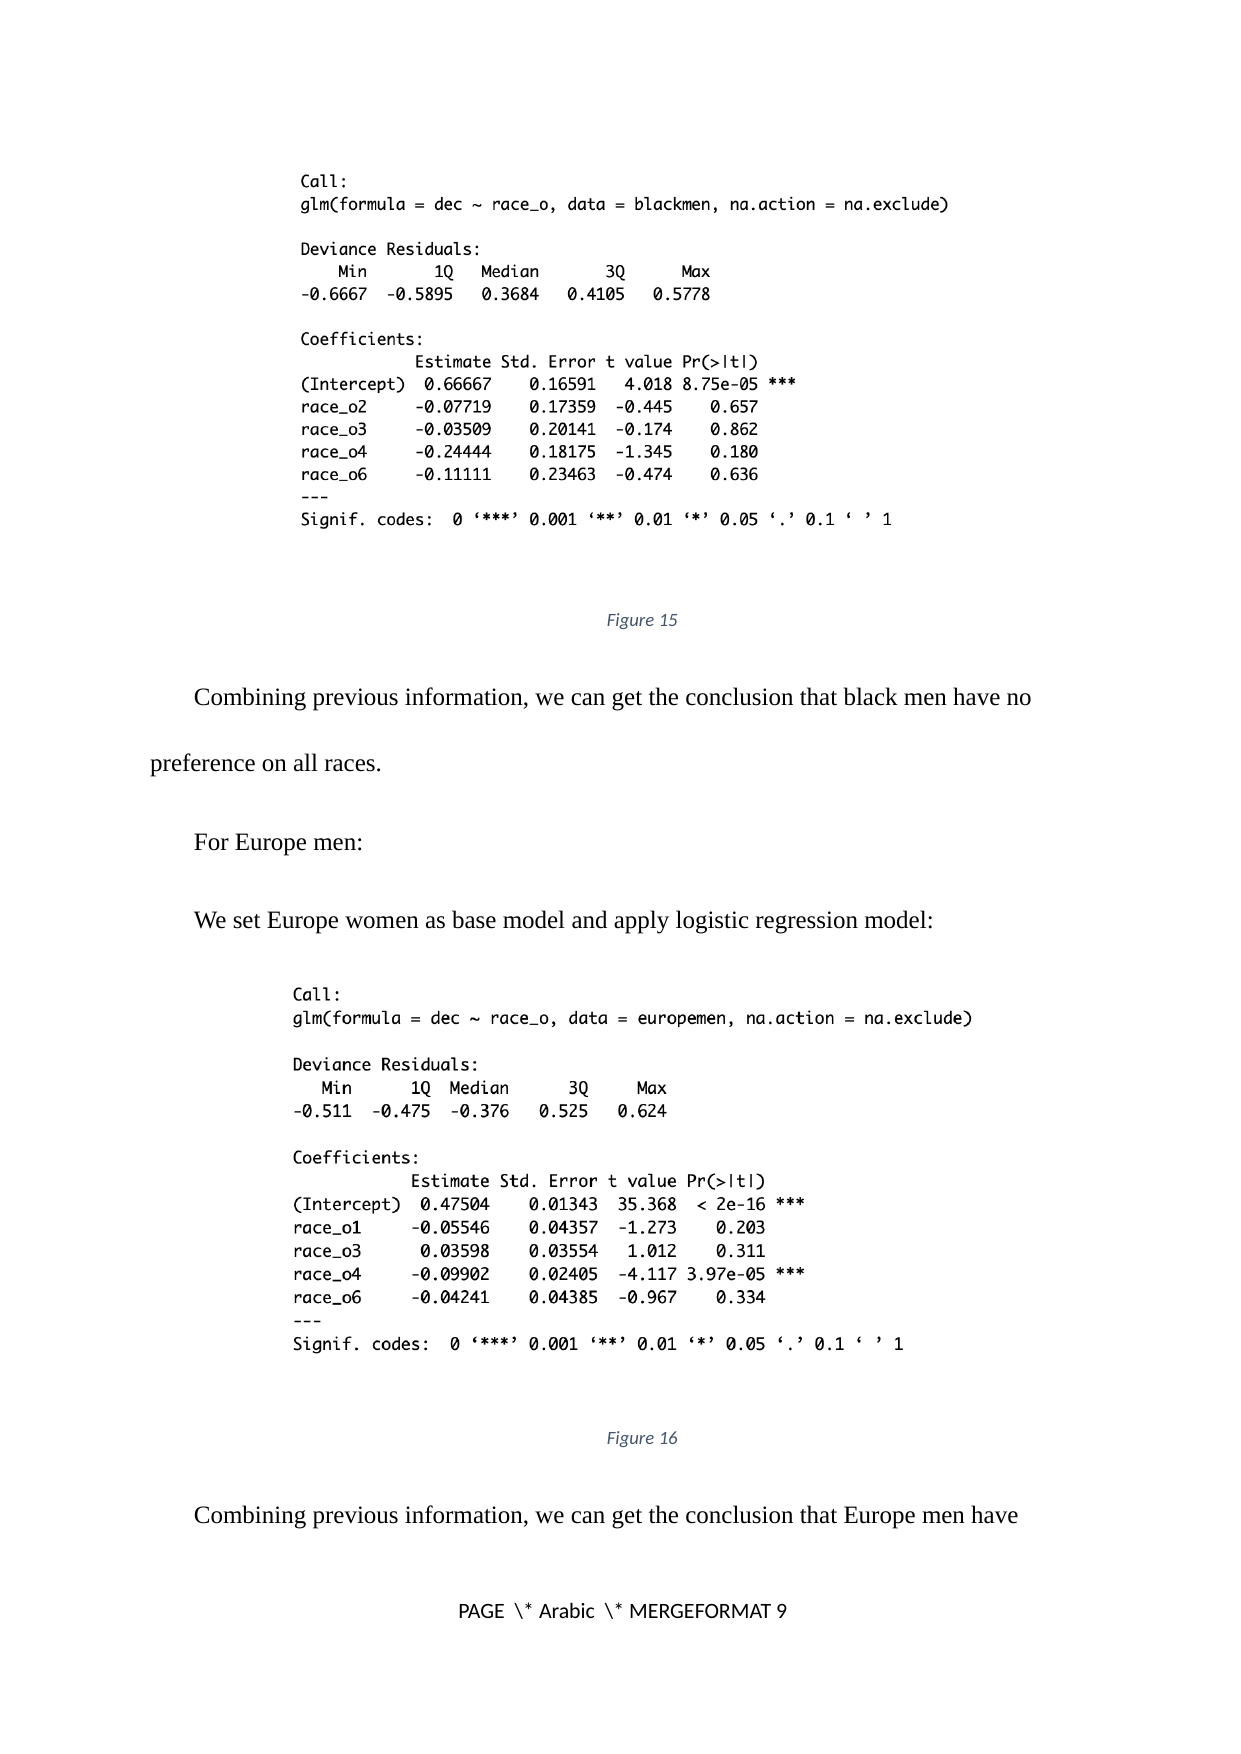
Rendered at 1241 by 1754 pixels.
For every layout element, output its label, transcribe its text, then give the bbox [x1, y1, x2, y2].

picture [295, 163, 989, 534]
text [150, 1498, 1090, 1531]
picture [291, 981, 993, 1366]
text We set Europe women as base model and apply logistic regression model: [150, 903, 1090, 936]
text For Europe men: [150, 824, 1090, 857]
text Figure 15 [150, 603, 1090, 636]
text Combining previous information, we can get the conclusion that black men have no preference on all races. [150, 680, 1090, 779]
text Figure 16 [150, 1421, 1090, 1454]
